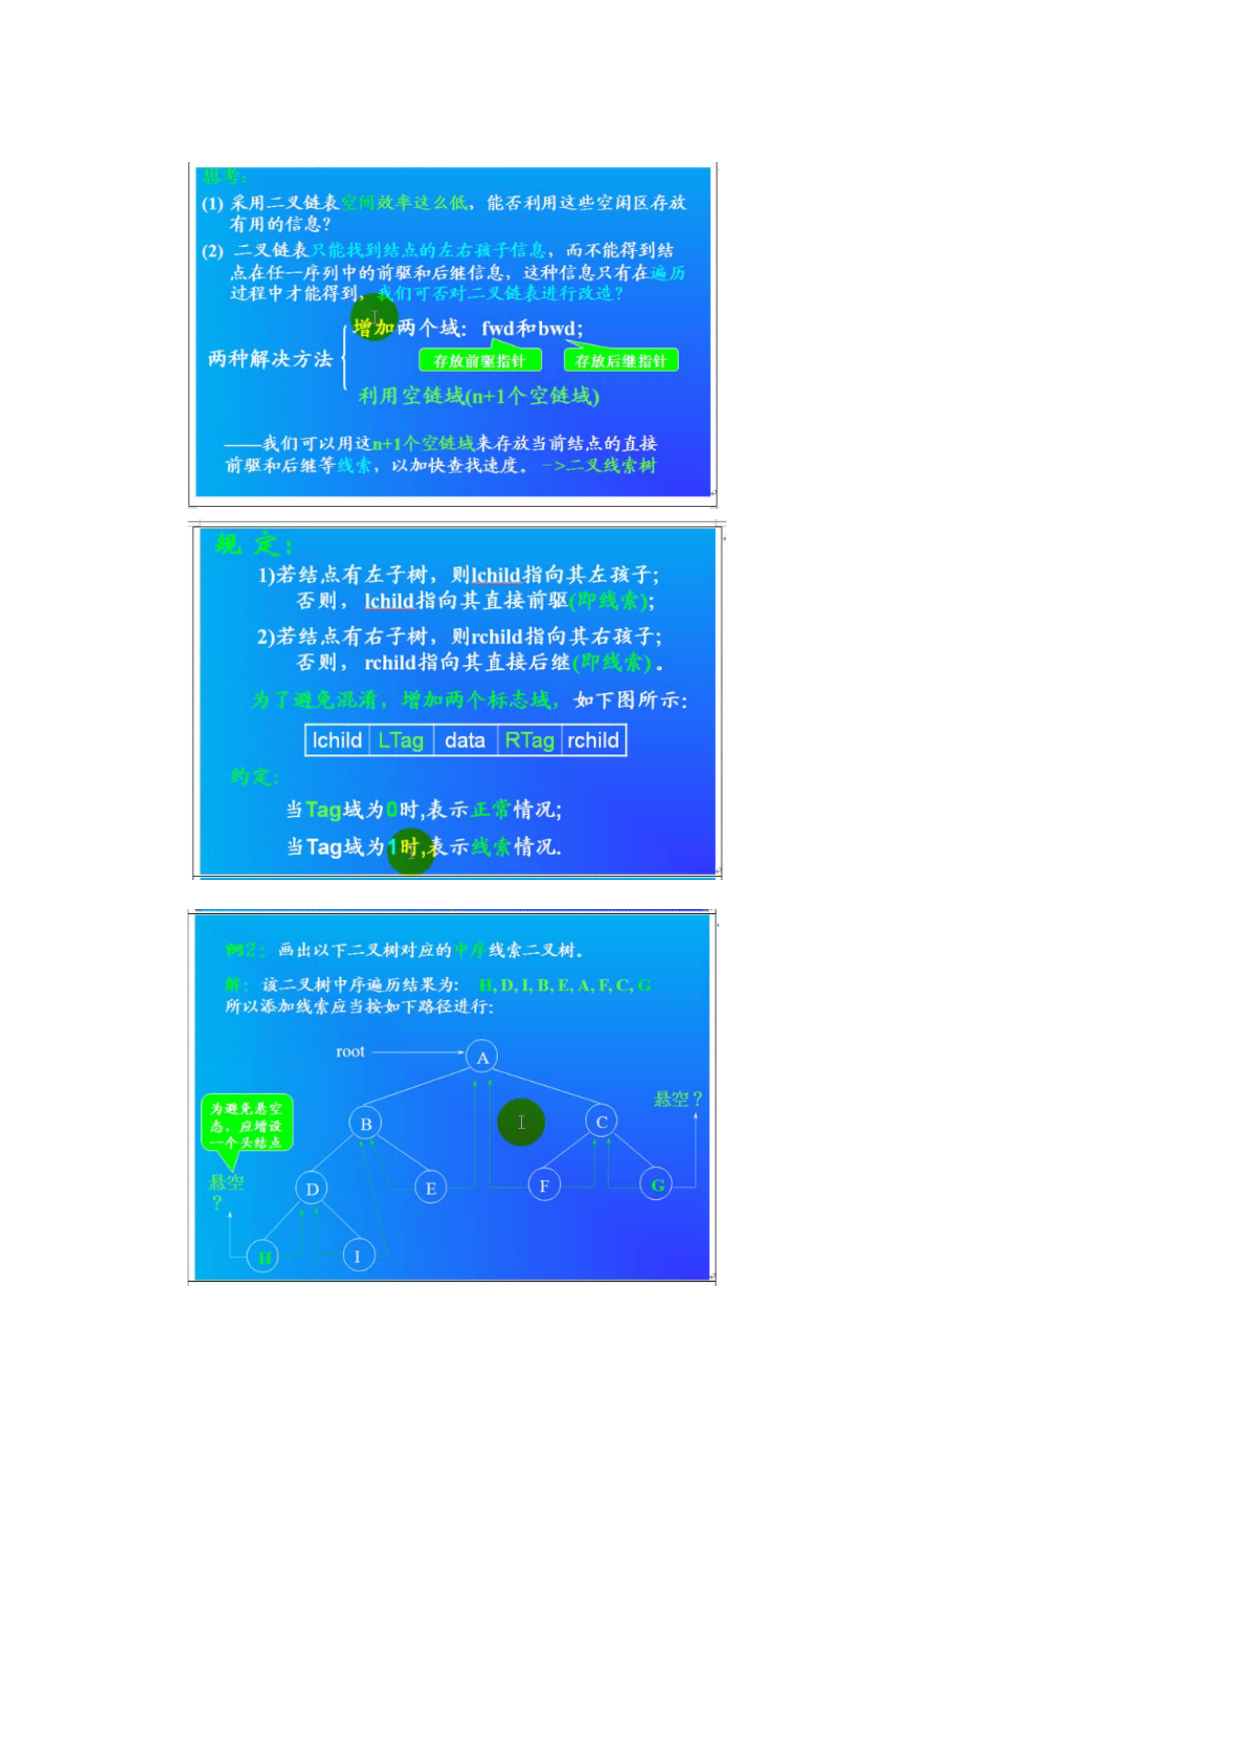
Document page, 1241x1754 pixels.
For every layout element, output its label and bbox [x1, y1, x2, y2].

picture [187, 162, 720, 509]
picture [187, 519, 727, 880]
picture [187, 909, 720, 1286]
